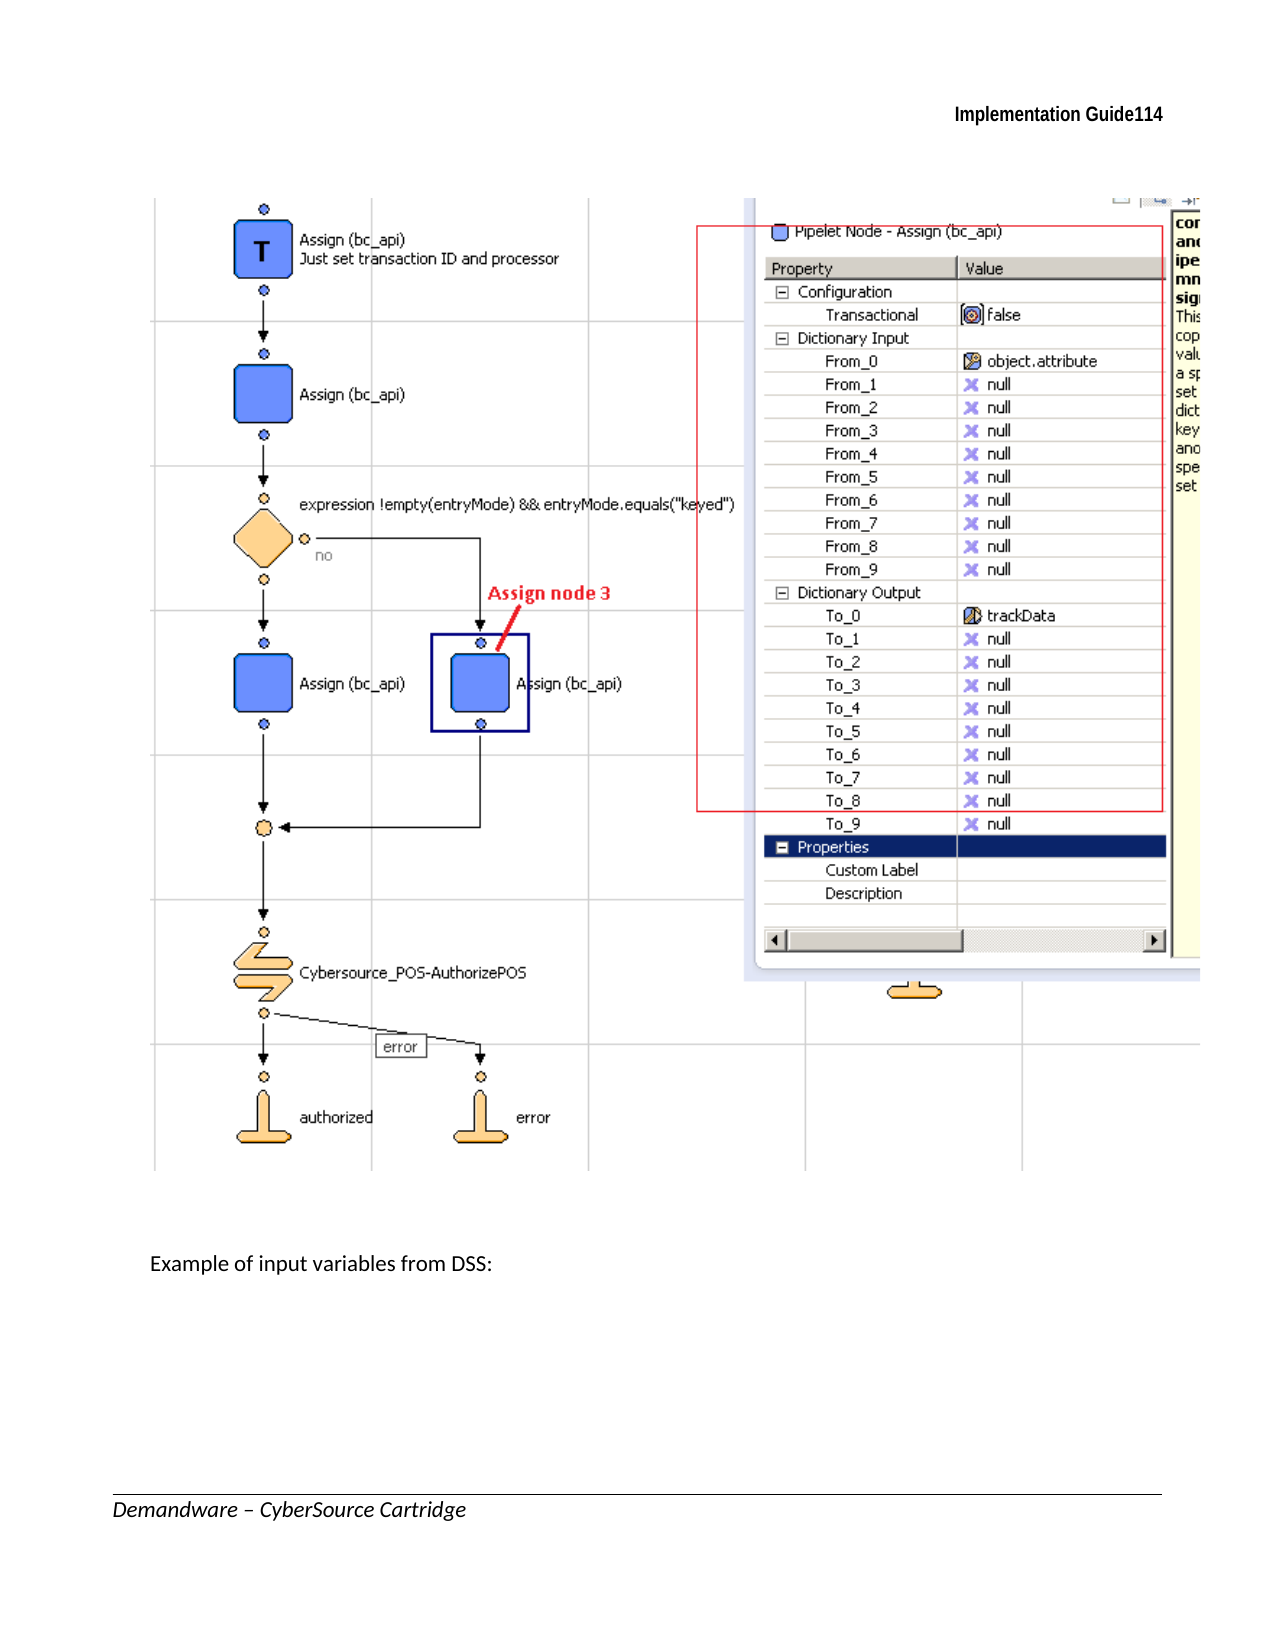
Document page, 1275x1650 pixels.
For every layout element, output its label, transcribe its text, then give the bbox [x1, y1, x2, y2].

picture [150, 198, 1200, 1171]
text Example of input variables from DSS: [150, 1249, 1162, 1277]
